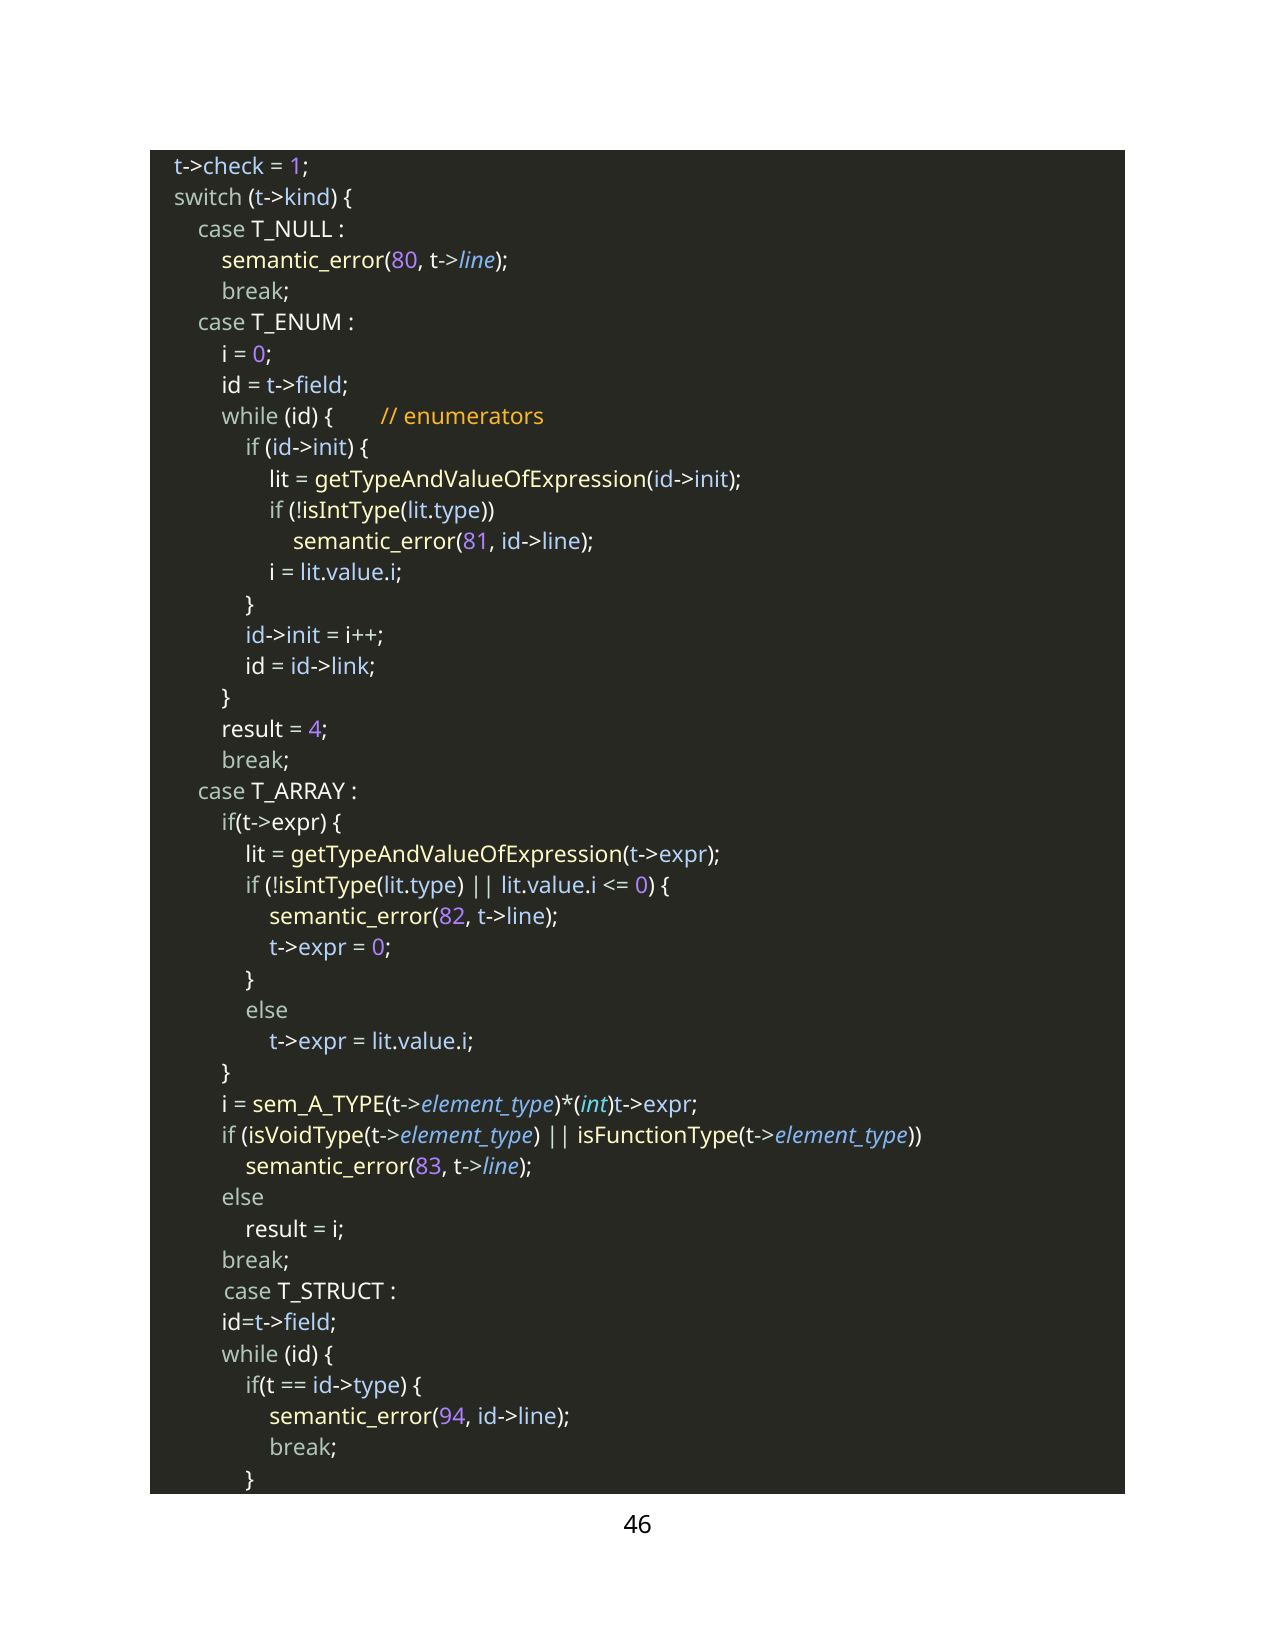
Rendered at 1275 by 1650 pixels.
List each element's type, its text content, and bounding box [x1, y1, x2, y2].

text break; [150, 1431, 1125, 1462]
text if (!isIntType(lit.type)) [150, 494, 1125, 525]
text break; [150, 1244, 1125, 1275]
text while (id) { // enumerators [150, 400, 1125, 431]
text if(t->expr) { [150, 806, 1125, 837]
text case T_ARRAY : [150, 775, 1125, 806]
text i = 0; [150, 337, 1125, 369]
text id=t->field; [150, 1306, 1125, 1337]
text semantic_error(83, t->line); [150, 1150, 1125, 1181]
text break; [150, 275, 1125, 306]
text else [150, 1181, 1125, 1212]
text if (!isIntType(lit.type) || lit.value.i <= 0) { [150, 869, 1125, 900]
text else [150, 994, 1125, 1025]
text break; [150, 744, 1125, 775]
text semantic_error(82, t->line); [150, 900, 1125, 931]
text } [150, 587, 1125, 619]
text if (id->init) { [150, 431, 1125, 462]
text t->check = 1; [150, 150, 1125, 181]
text semantic_error(94, id->line); [150, 1400, 1125, 1431]
text id = t->field; [150, 369, 1125, 400]
text case T_STRUCT : [150, 1275, 1125, 1306]
text lit = getTypeAndValueOfExpression(t->expr); [150, 837, 1125, 869]
text i = lit.value.i; [150, 556, 1125, 587]
text } [150, 962, 1125, 994]
text result = i; [150, 1212, 1125, 1244]
text id = id->link; [150, 650, 1125, 681]
text case T_NULL : [150, 212, 1125, 244]
text case T_ENUM : [150, 306, 1125, 337]
text if(t == id->type) { [150, 1369, 1125, 1400]
text if (isVoidType(t->element_type) || isFunctionType(t->element_type)) [150, 1119, 1125, 1150]
text } [150, 681, 1125, 712]
text } [150, 1056, 1125, 1087]
text semantic_error(80, t->line); [150, 244, 1125, 275]
text while (id) { [150, 1337, 1125, 1369]
text id->init = i++; [150, 619, 1125, 650]
text semantic_error(81, id->line); [150, 525, 1125, 556]
text switch (t->kind) { [150, 181, 1125, 212]
text } [150, 1462, 1125, 1494]
text i = sem_A_TYPE(t->element_type)*(int)t->expr; [150, 1087, 1125, 1119]
text t->expr = lit.value.i; [150, 1025, 1125, 1056]
text t->expr = 0; [150, 931, 1125, 962]
text lit = getTypeAndValueOfExpression(id->init); [150, 462, 1125, 494]
text result = 4; [150, 712, 1125, 744]
